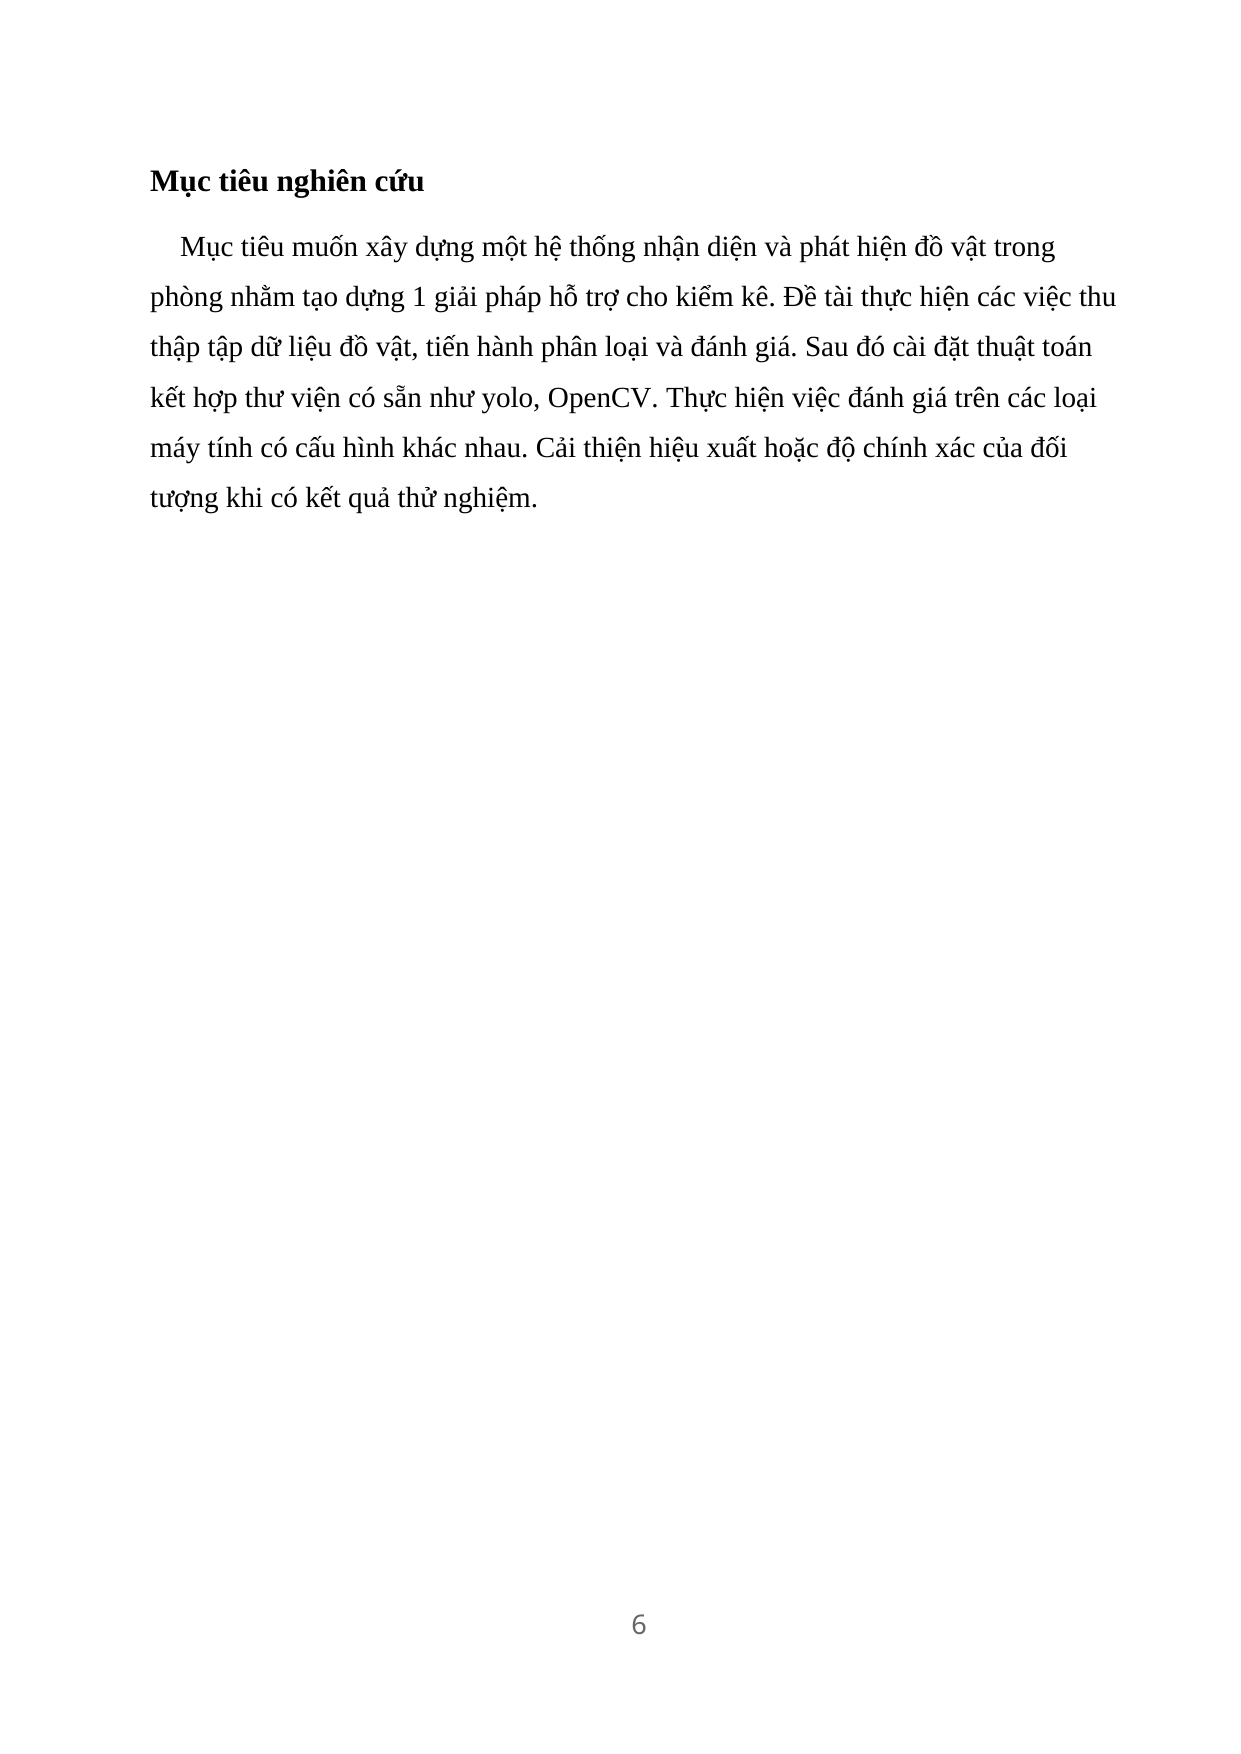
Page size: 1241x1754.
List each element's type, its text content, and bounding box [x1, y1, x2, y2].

text Mục tiêu muốn xây dựng một hệ thống nhận diện và phát hiện đồ vật trong phòng nhằm tạo dựng 1 giải pháp hỗ trợ cho kiểm kê. Đề tài thực hiện các việc thu thập tập dữ liệu đồ vật, tiến hành phân loại và đánh giá. Sau đó cài đặt thuật toán kết hợp thư viện có sẵn như yolo, OpenCV. Thực hiện việc đánh giá trên các loại máy tính có cấu hình khác nhau. Cải thiện hiệu xuất hoặc độ chính xác của đối tượng khi có kết quả thử nghiệm. [150, 229, 1128, 514]
subtitle Mục tiêu nghiên cứu [150, 162, 1128, 198]
